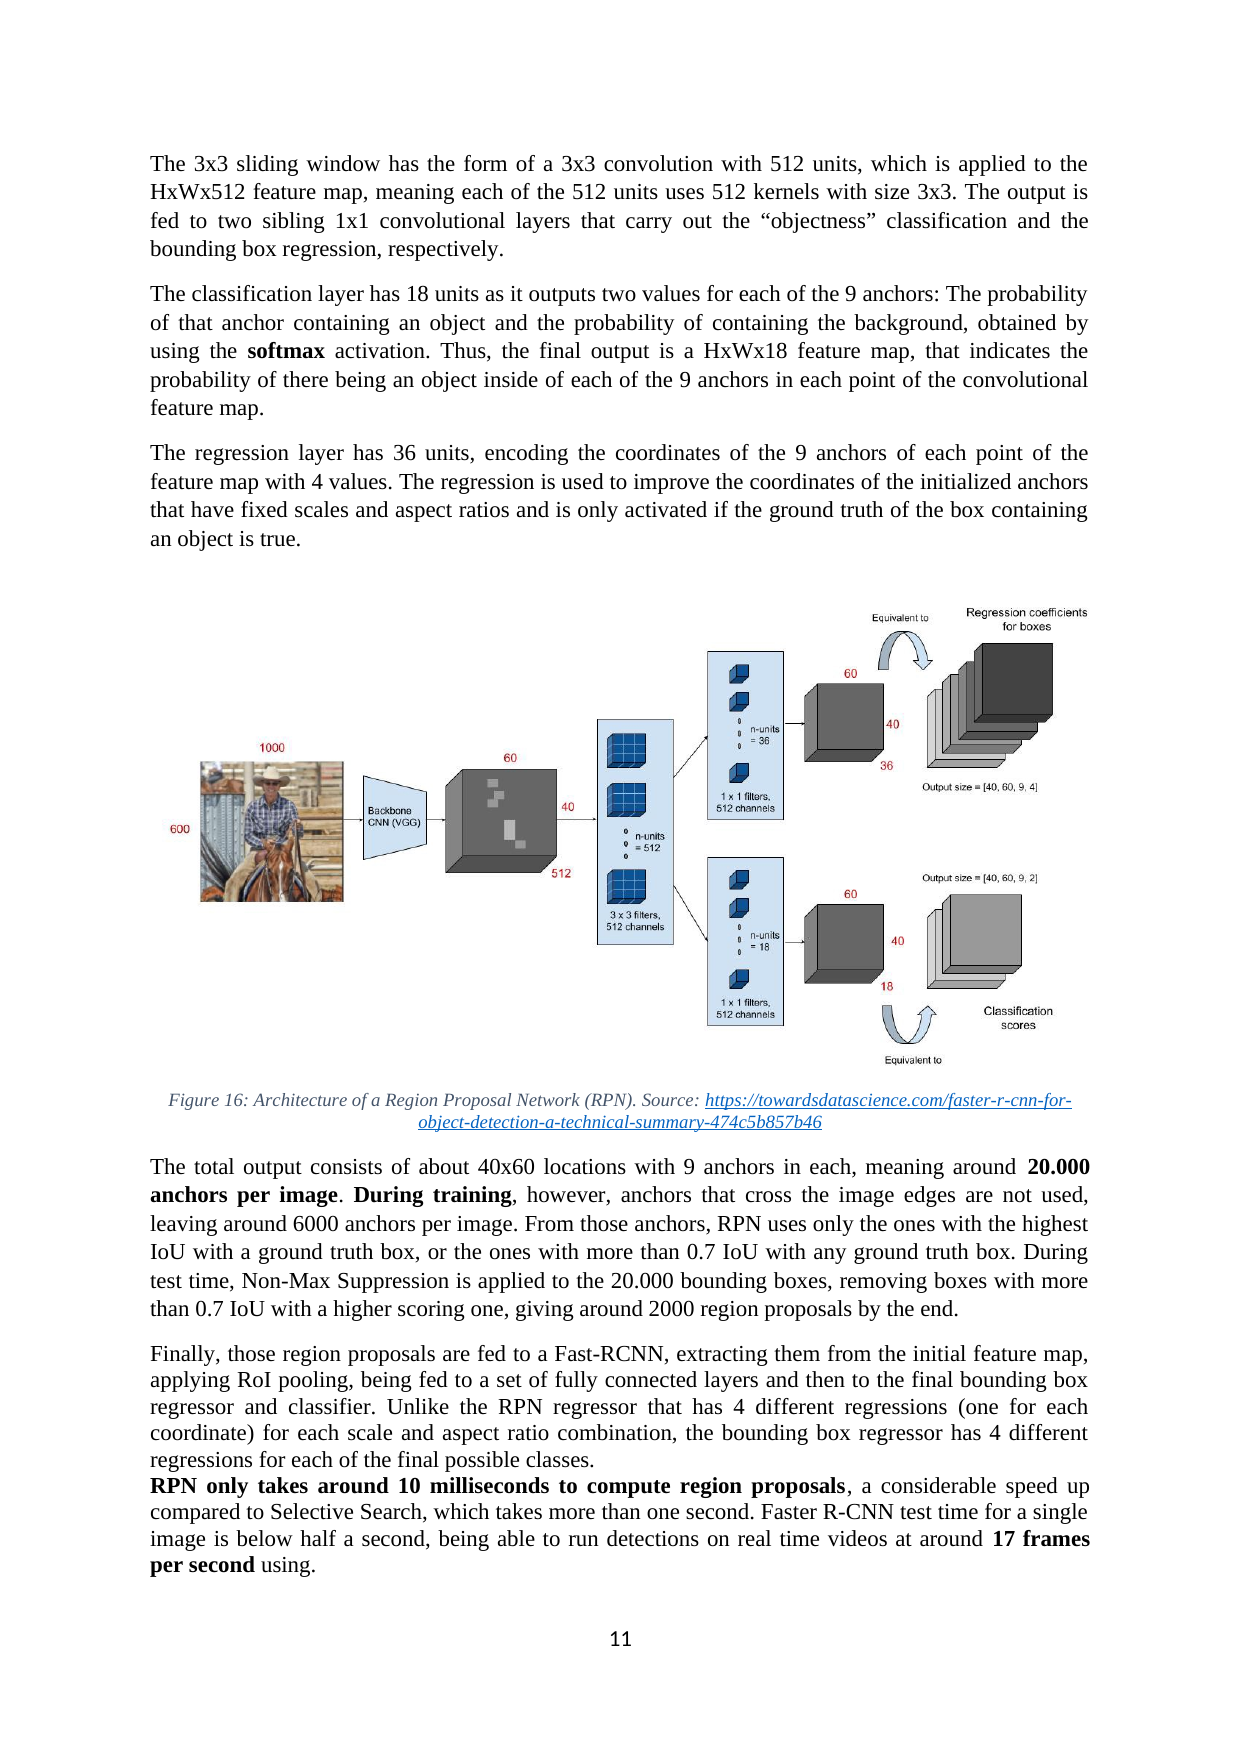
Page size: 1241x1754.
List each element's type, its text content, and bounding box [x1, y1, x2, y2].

text The total output consists of about 40x60 locations with 9 anchors in each, meaning around 20.000 anchors per image. During training, however, anchors that cross the image edges are not used, leaving around 6000 anchors per image. From those anchors, RPN uses only the ones with the highest IoU with a ground truth box, or the ones with more than 0.7 IoU with any ground truth box. During test time, Non-Max Suppression is applied to the 20.000 bounding boxes, removing boxes with more than 0.7 IoU with a higher scoring one, giving around 2000 region proposals by the end. [150, 1153, 1090, 1321]
text The 3x3 sliding window has the form of a 3x3 convolution with 512 units, which is applied to the HxWx512 feature map, meaning each of the 512 units uses 512 kernels with size 3x3. The output is fed to two sibling 1x1 convolutional layers that carry out the “objectness” classification and the bounding box regression, respectively. [150, 150, 1090, 262]
text The classification layer has 18 units as it outputs two values for each of the 9 anchors: The probability of that anchor containing an object and the probability of containing the background, obtained by using the softmax activation. Thus, the final output is a HxWx18 feature map, that indicates the probability of there being an object inside of each of the 9 anchors in each point of the convolutional feature map. [150, 280, 1090, 421]
text Finally, those region proposals are fed to a Fast-RCNN, extracting them from the initial feature map, applying RoI pooling, being fed to a set of fully connected layers and then to the final bounding box regressor and classifier. Unlike the RPN regressor that has 4 different regressions (one for each coordinate) for each scale and aspect ratio combination, the bounding box regressor has 4 different regressions for each of the final possible classes. [150, 1340, 1090, 1472]
text RPN only takes around 10 milliseconds to compute region proposals, a considerable speed up compared to Selective Search, which takes more than one second. Faster R-CNN test time for a single image is below half a second, being able to run detections on real time videos at around 17 frames per second using. [150, 1472, 1090, 1577]
text Figure 16: Architecture of a Region Proposal Network (RPN). Source: https://towardsdatascience.com/faster-r-cnn-for-object-detection-a-technical-summary-474c5b857b46 [150, 1089, 1090, 1132]
text The regression layer has 36 units, encoding the coordinates of the 9 anchors of each point of the feature map with 4 values. The regression is used to improve the coordinates of the initialized anchors that have fixed scales and aspect ratios and is only activated if the ground truth of the box containing an object is true. [150, 439, 1090, 551]
picture [151, 569, 1090, 1071]
